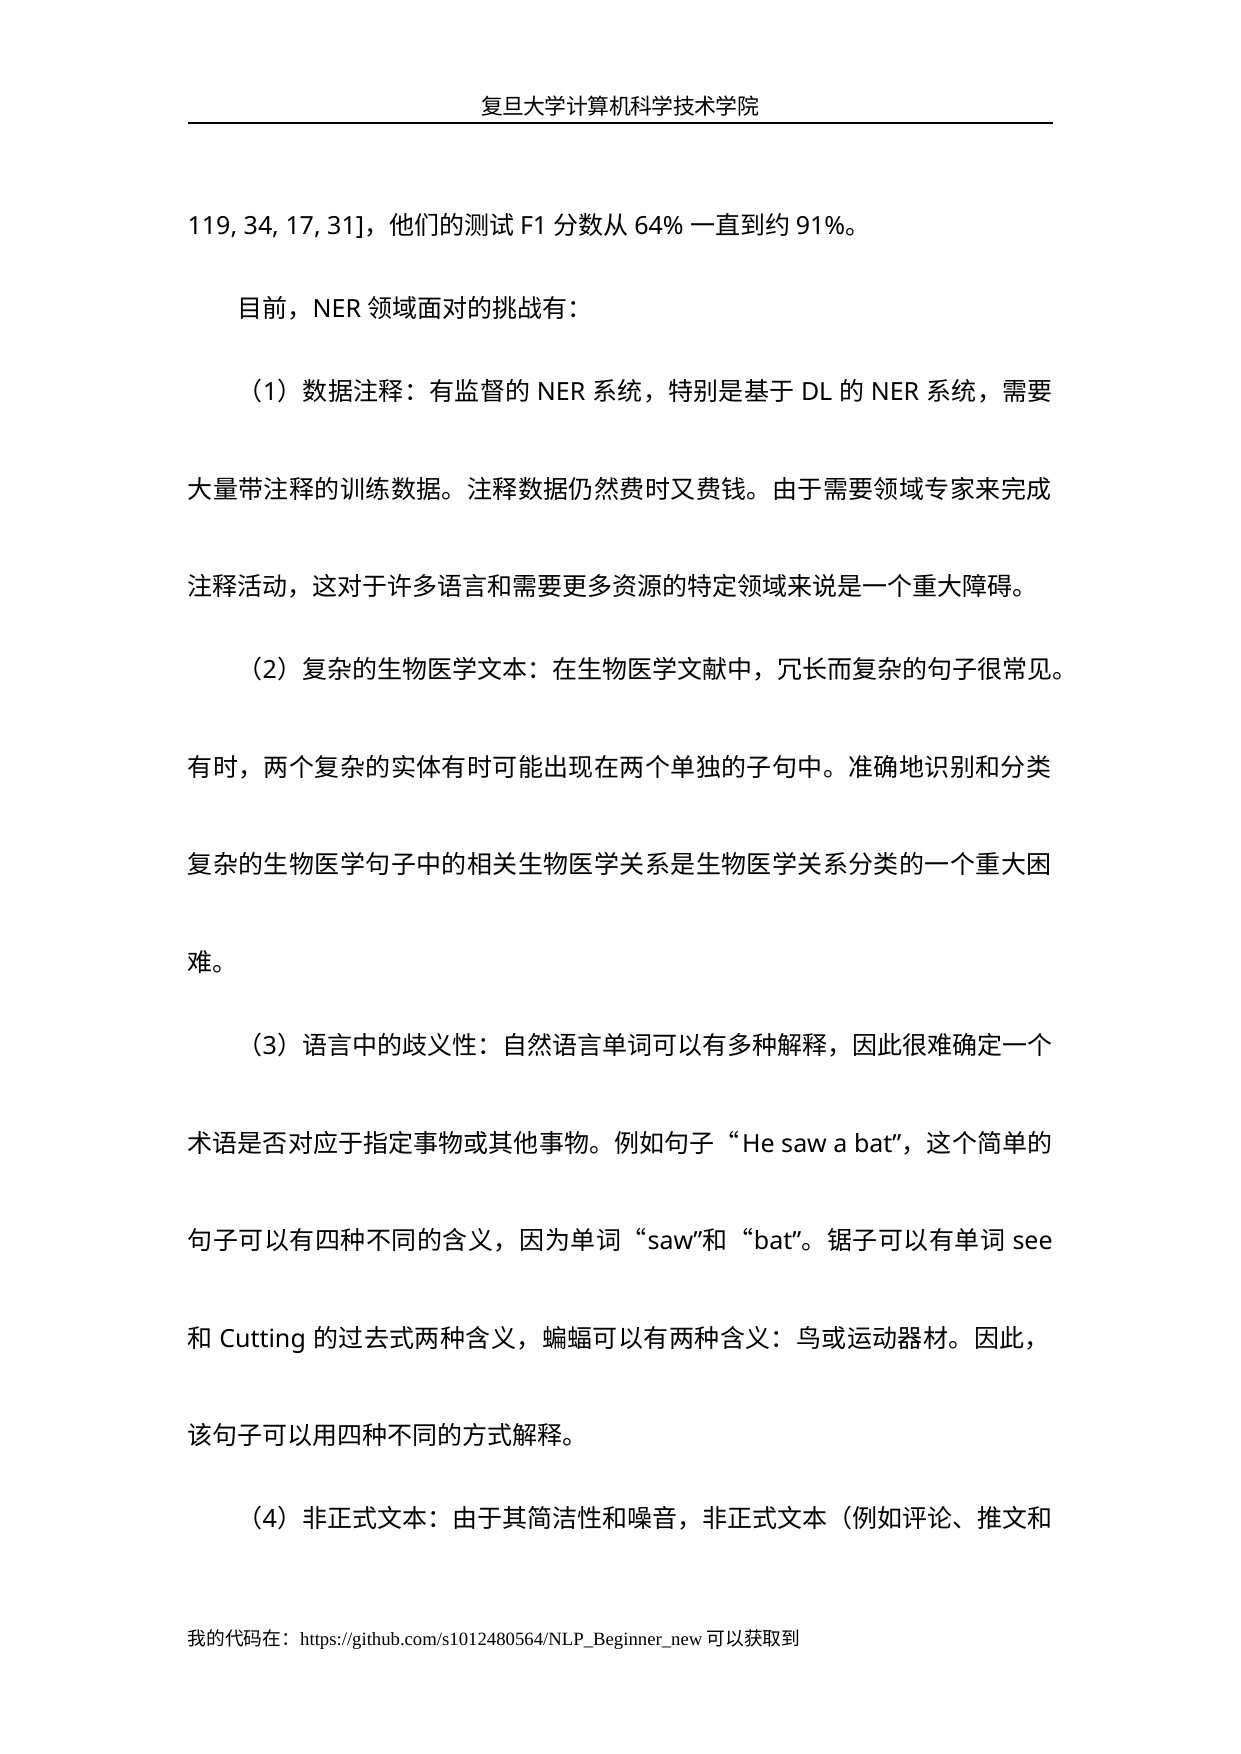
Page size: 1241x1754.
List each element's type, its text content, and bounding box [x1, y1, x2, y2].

text （2）复杂的生物医学文本：在生物医学文献中，冗长而复杂的句子很常见。有时，两个复杂的实体有时可能出现在两个单独的子句中。准确地识别和分类复杂的生物医学句子中的相关生物医学关系是生物医学关系分类的一个重大困难。 [187, 636, 1053, 993]
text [187, 1484, 1053, 1549]
text （3）语言中的歧义性：自然语言单词可以有多种解释，因此很难确定一个术语是否对应于指定事物或其他事物。例如句子“He saw a bat”，这个简单的句子可以有四种不同的含义，因为单词“saw”和“bat”。锯子可以有单词 see 和 Cutting 的过去式两种含义，蝙蝠可以有两种含义：鸟或运动器材。因此，该句子可以用四种不同的方式解释。 [187, 1011, 1053, 1466]
text （1）数据注释：有监督的 NER 系统，特别是基于 DL 的 NER 系统，需要大量带注释的训练数据。注释数据仍然费时又费钱。由于需要领域专家来完成注释活动，这对于许多语言和需要更多资源的特定领域来说是一个重大障碍。 [187, 357, 1053, 617]
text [187, 191, 1053, 256]
text 目前，NER 领域面对的挑战有： [187, 274, 1053, 339]
